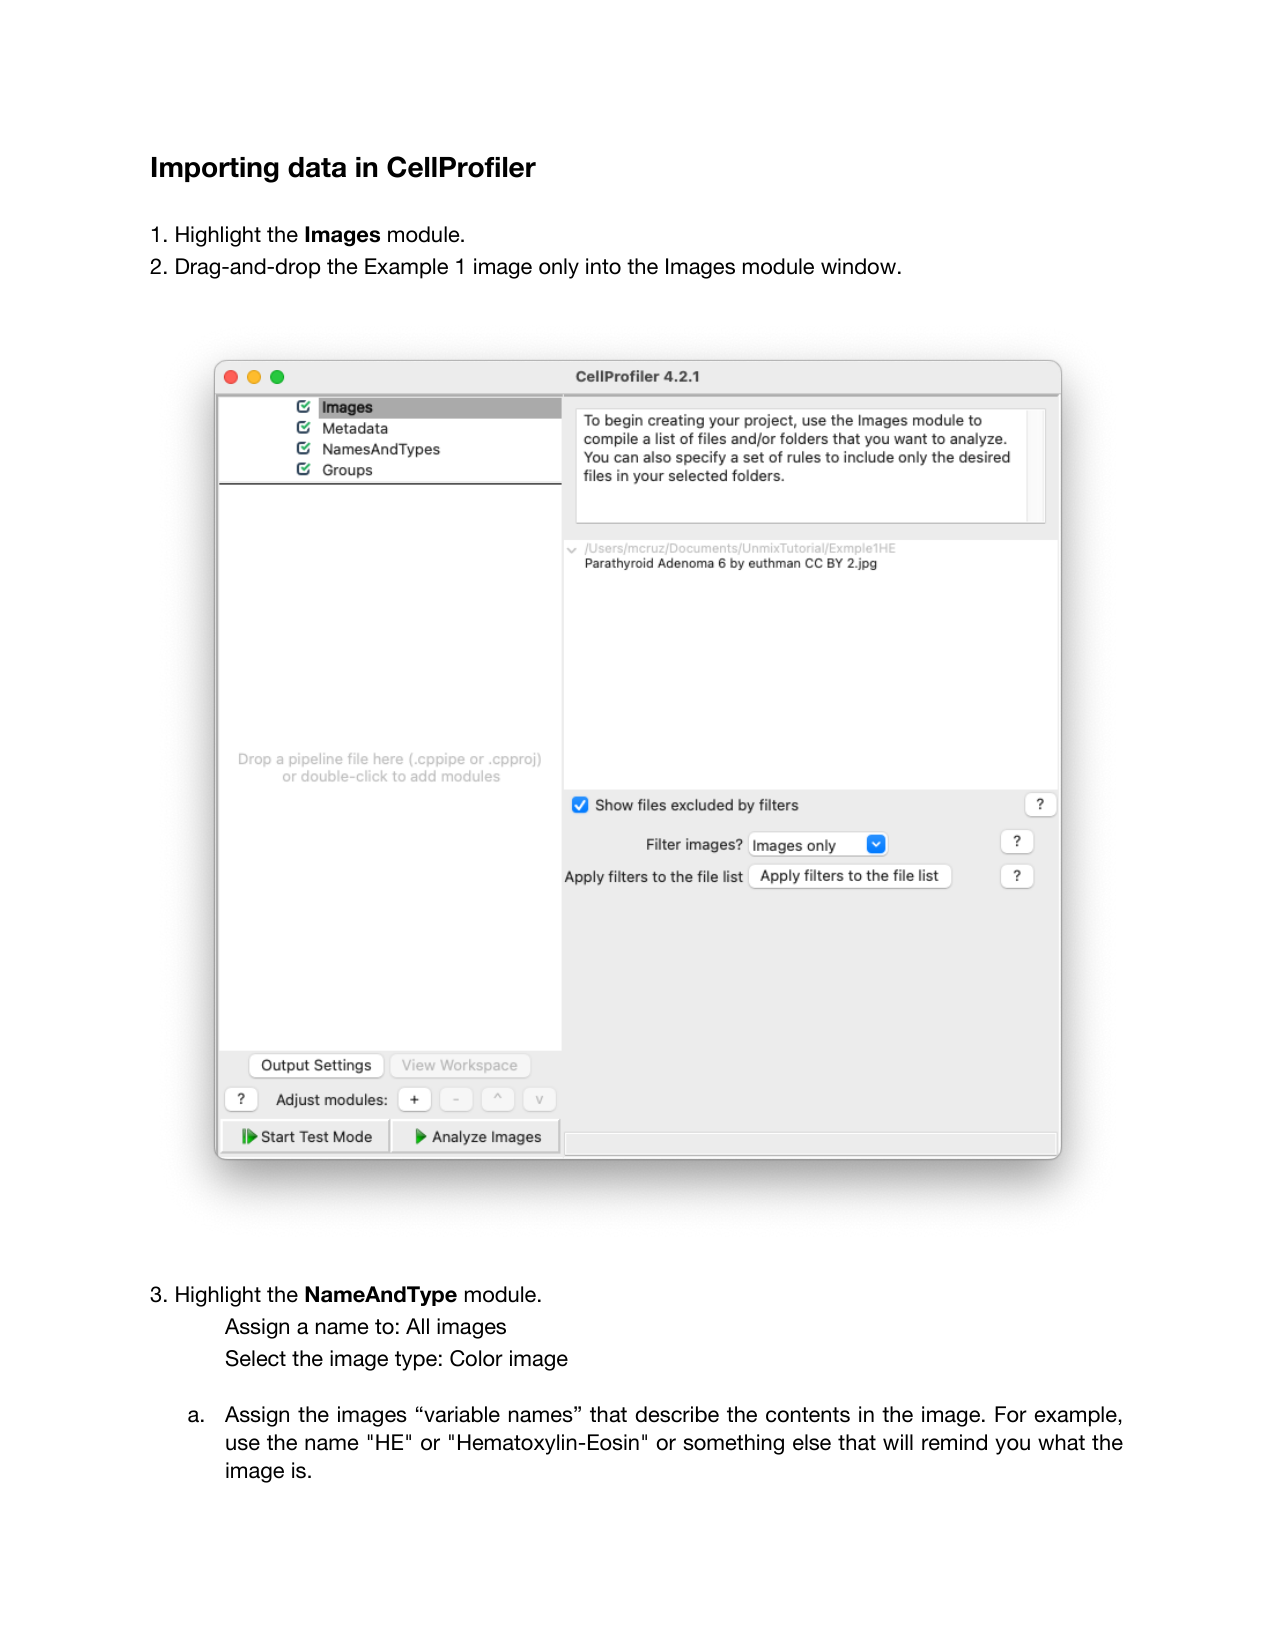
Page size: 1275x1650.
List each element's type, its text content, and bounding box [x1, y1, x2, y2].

text Assign a name to: All images [150, 1313, 1125, 1341]
text 3. Highlight the NameAndType module. [150, 1282, 1125, 1309]
text 2. Drag-and-drop the Example 1 image only into the Images module window. [150, 253, 1125, 280]
list Assign the images “variable names” that describe the contents in the image. For example, use the name "HE" or "Hematoxylin-Eosin" or something else that will remind you what the image is. [187, 1402, 1125, 1484]
text 1. Highlight the Images module. [150, 221, 1125, 249]
text Importing data in CellProfiler [150, 150, 1125, 185]
text Select the image type: Color image [150, 1345, 1125, 1373]
picture [150, 317, 1125, 1245]
